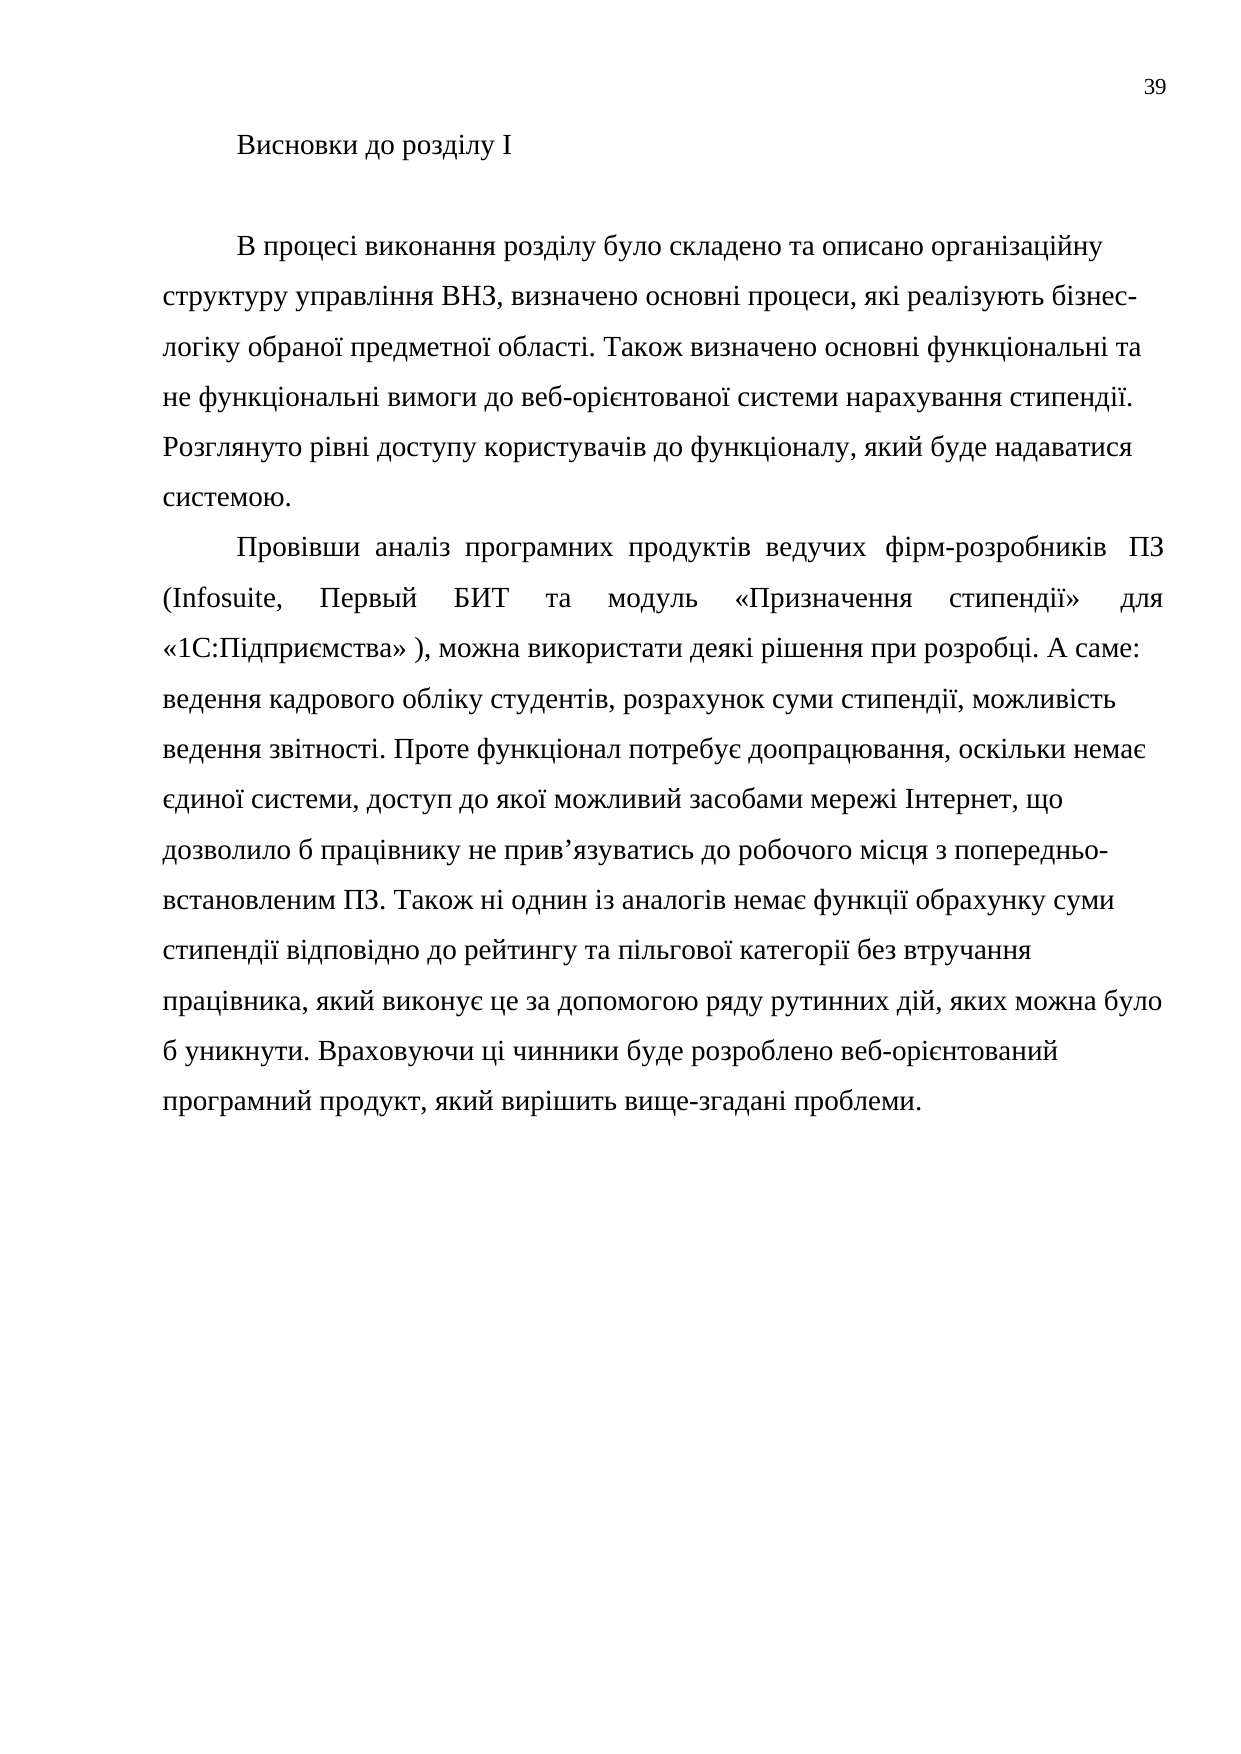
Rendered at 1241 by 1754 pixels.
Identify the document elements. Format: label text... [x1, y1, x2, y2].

text В процесі виконання розділу було складено та описано організаційну структуру управління ВНЗ, визначено основні процеси, які реалізують бізнес- логіку обраної предметної області. Також визначено основні функціональні та не функціональні вимоги до веб-орієнтованої системи нарахування стипендії. Розглянуто рівні доступу користувачів до функціоналу, який буде надаватися системою. [162, 228, 1166, 513]
text Провівши аналіз програмних продуктів ведучих фірм-розробників ПЗ [236, 530, 1221, 563]
text (Infosuite, Первый БИТ та модуль «Призначення стипендії» для [162, 580, 1221, 614]
text «1С:Підприємства» ), можна використати деякі рішення при розробці. А саме: ведення кадрового обліку студентів, розрахунок суми стипендії, можливість ведення звітності. Проте функціонал потребує доопрацювання, оскільки немає єдиної системи, доступ до якої можливий засобами мережі Інтернет, що дозволило б працівнику не прив’язуватись до робочого місця з попередньо- встановленим ПЗ. Також ні однин із аналогів немає функції обрахунку суми стипендії відповідно до рейтингу та пільгової категорії без втручання працівника, який виконує це за допомогою ряду рутинних дій, яких можна було б уникнути. Враховуючи ці чинники буде розроблено веб-орієнтований програмний продукт, який вирішить вище-згадані проблеми. [162, 631, 1167, 1117]
text Висновки до розділу І [236, 127, 1221, 161]
